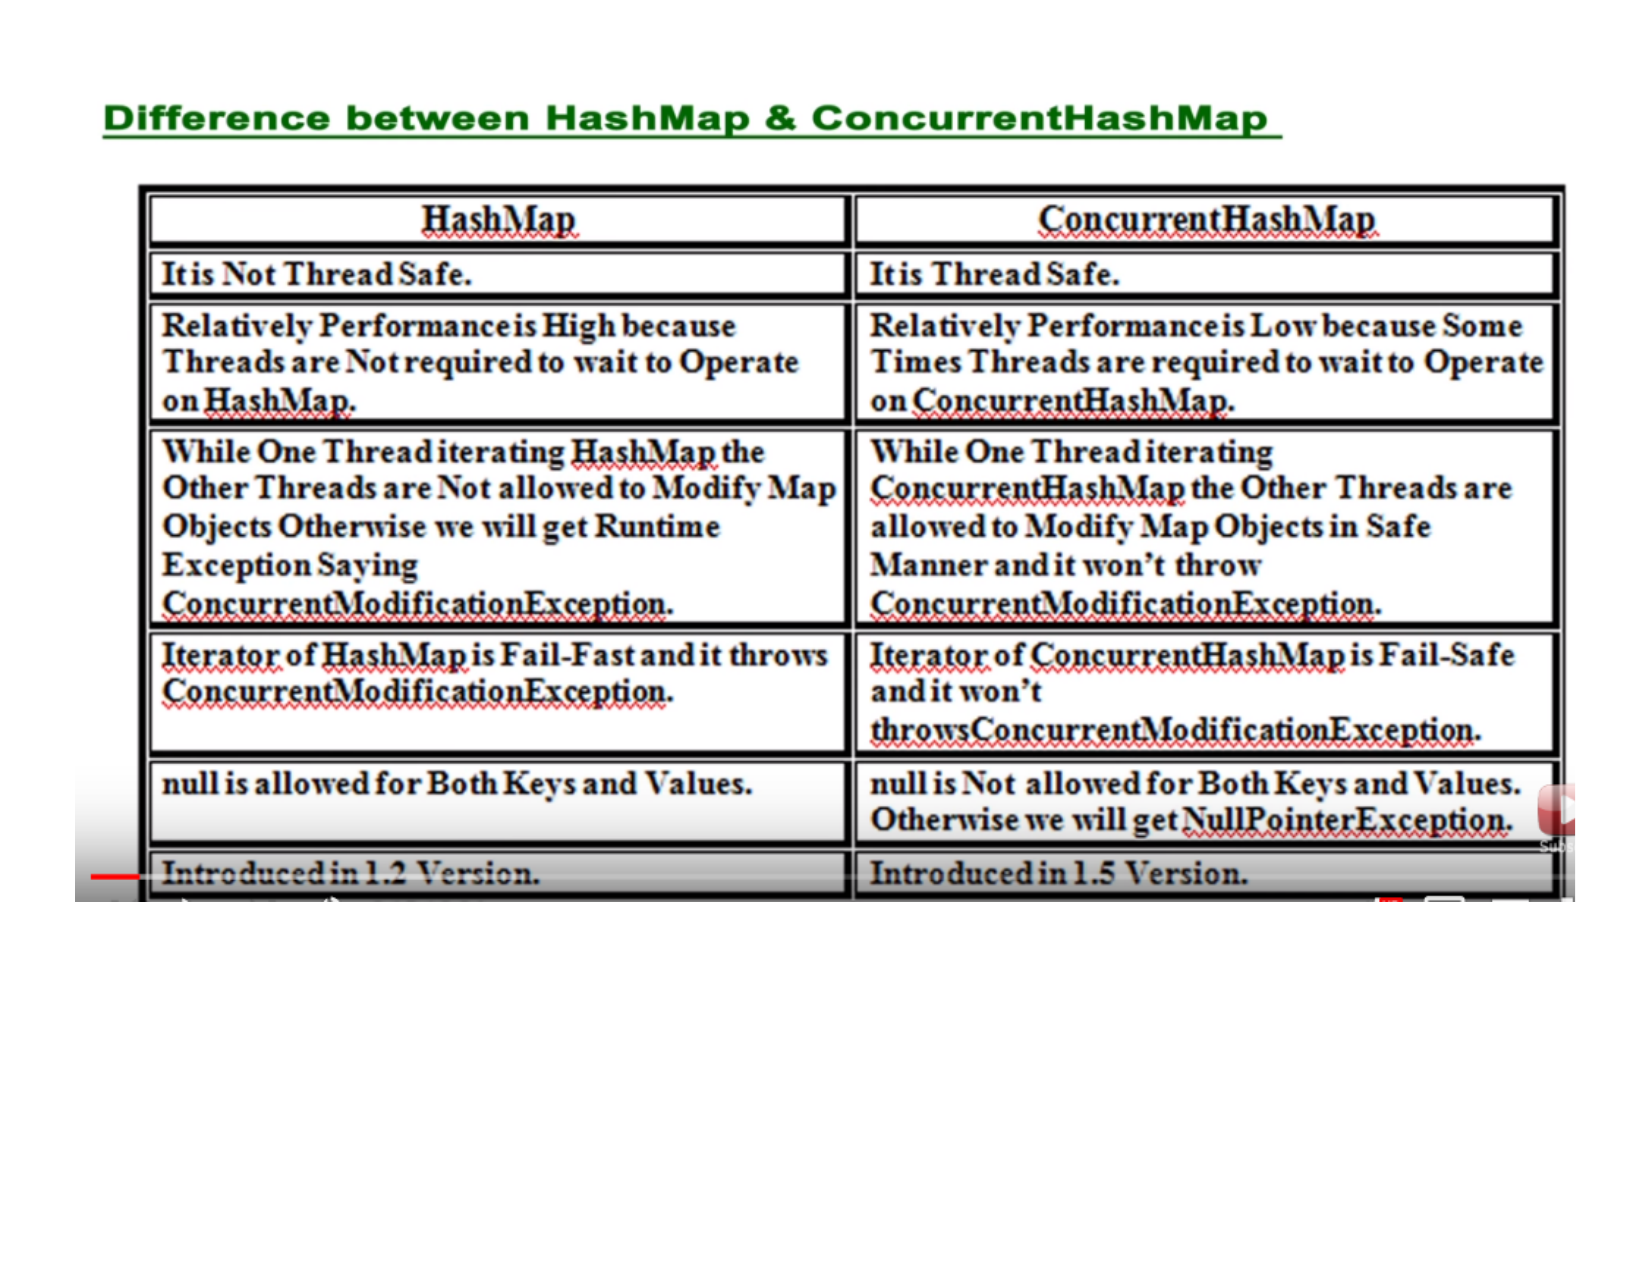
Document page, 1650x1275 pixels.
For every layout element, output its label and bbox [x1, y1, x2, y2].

picture [75, 75, 1575, 902]
